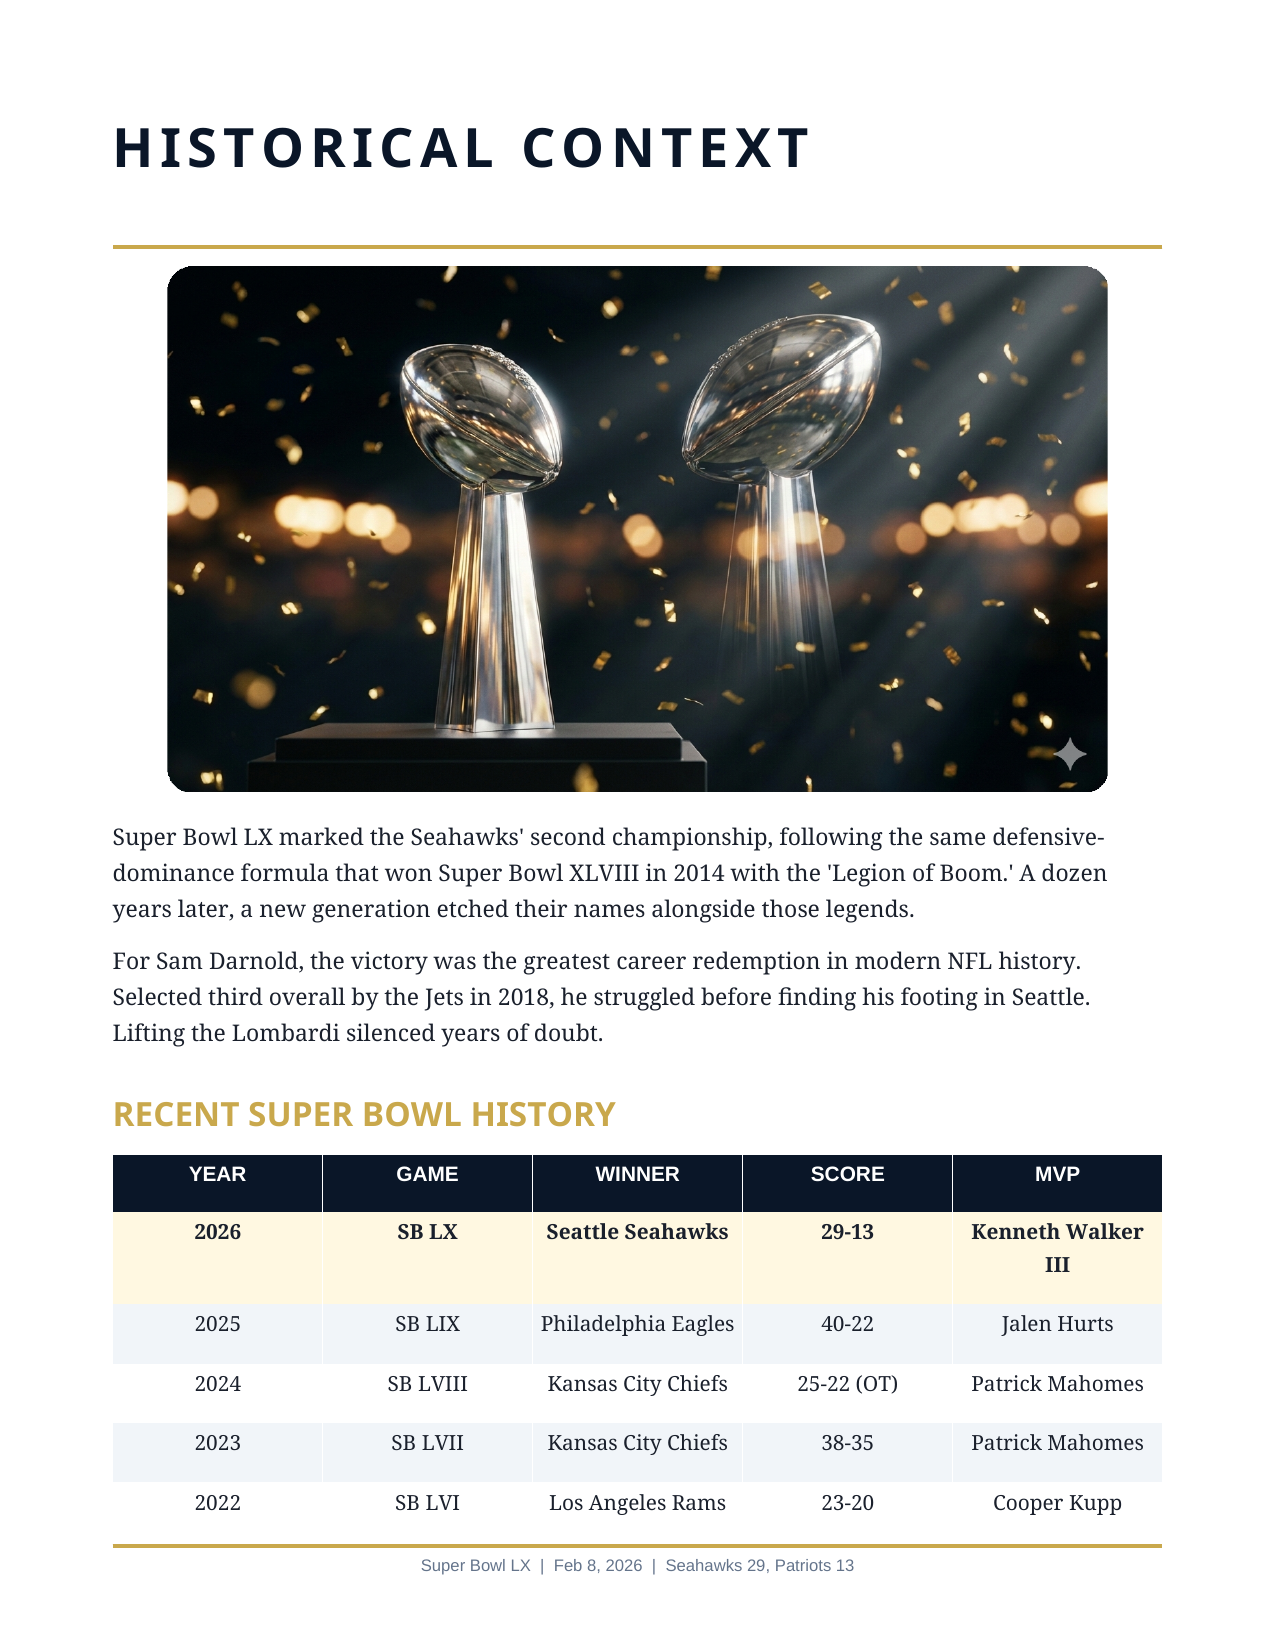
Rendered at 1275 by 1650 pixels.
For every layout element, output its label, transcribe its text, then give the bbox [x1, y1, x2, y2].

table_cell SB LX [323, 1212, 532, 1304]
table_cell 25-22 (OT) [743, 1364, 952, 1423]
table_header YEAR [113, 1155, 322, 1212]
table_cell SB LIX [323, 1304, 532, 1364]
table_cell SB LVII [323, 1423, 532, 1482]
table_header WINNER [533, 1155, 742, 1212]
table_cell 23-20 [743, 1483, 952, 1542]
table_header MVP [953, 1155, 1162, 1212]
table_cell 38-35 [743, 1423, 952, 1482]
table_header SCORE [743, 1155, 952, 1212]
table_cell Kenneth Walker III [953, 1212, 1162, 1304]
table_cell 40-22 [743, 1304, 952, 1364]
subtitle HISTORICAL CONTEXT [112, 110, 1162, 184]
table_cell Jalen Hurts [953, 1304, 1162, 1364]
table_cell Kansas City Chiefs [533, 1364, 742, 1423]
table_header GAME [323, 1155, 532, 1212]
table_cell Kansas City Chiefs [533, 1423, 742, 1482]
table_cell SB LVIII [323, 1364, 532, 1423]
table_cell Philadelphia Eagles [533, 1304, 742, 1364]
table_cell Seattle Seahawks [533, 1212, 742, 1304]
table_cell 2024 [113, 1364, 322, 1423]
table_cell Patrick Mahomes [953, 1364, 1162, 1423]
text Super Bowl LX marked the Seahawks' second championship, following the same defensive-dominance formula that won Super Bowl XLVIII in 2014 with the 'Legion of Boom.' A dozen years later, a new generation etched their names alongside those legends. [112, 821, 1162, 924]
table_cell Cooper Kupp [953, 1483, 1162, 1542]
table_cell 2022 [113, 1483, 322, 1542]
table_cell Patrick Mahomes [953, 1423, 1162, 1482]
table_cell Los Angeles Rams [533, 1483, 742, 1542]
table_cell SB LVI [323, 1483, 532, 1542]
table_cell 2023 [113, 1423, 322, 1482]
subtitle RECENT SUPER BOWL HISTORY [112, 1091, 1162, 1136]
table_cell 2025 [113, 1304, 322, 1364]
table_cell 29-13 [743, 1212, 952, 1304]
text For Sam Darnold, the victory was the greatest career redemption in modern NFL history. Selected third overall by the Jets in 2018, he struggled before finding his footing in Seattle. Lifting the Lombardi silenced years of doubt. [112, 945, 1162, 1048]
table_cell 2026 [113, 1212, 322, 1304]
picture [167, 266, 1108, 792]
